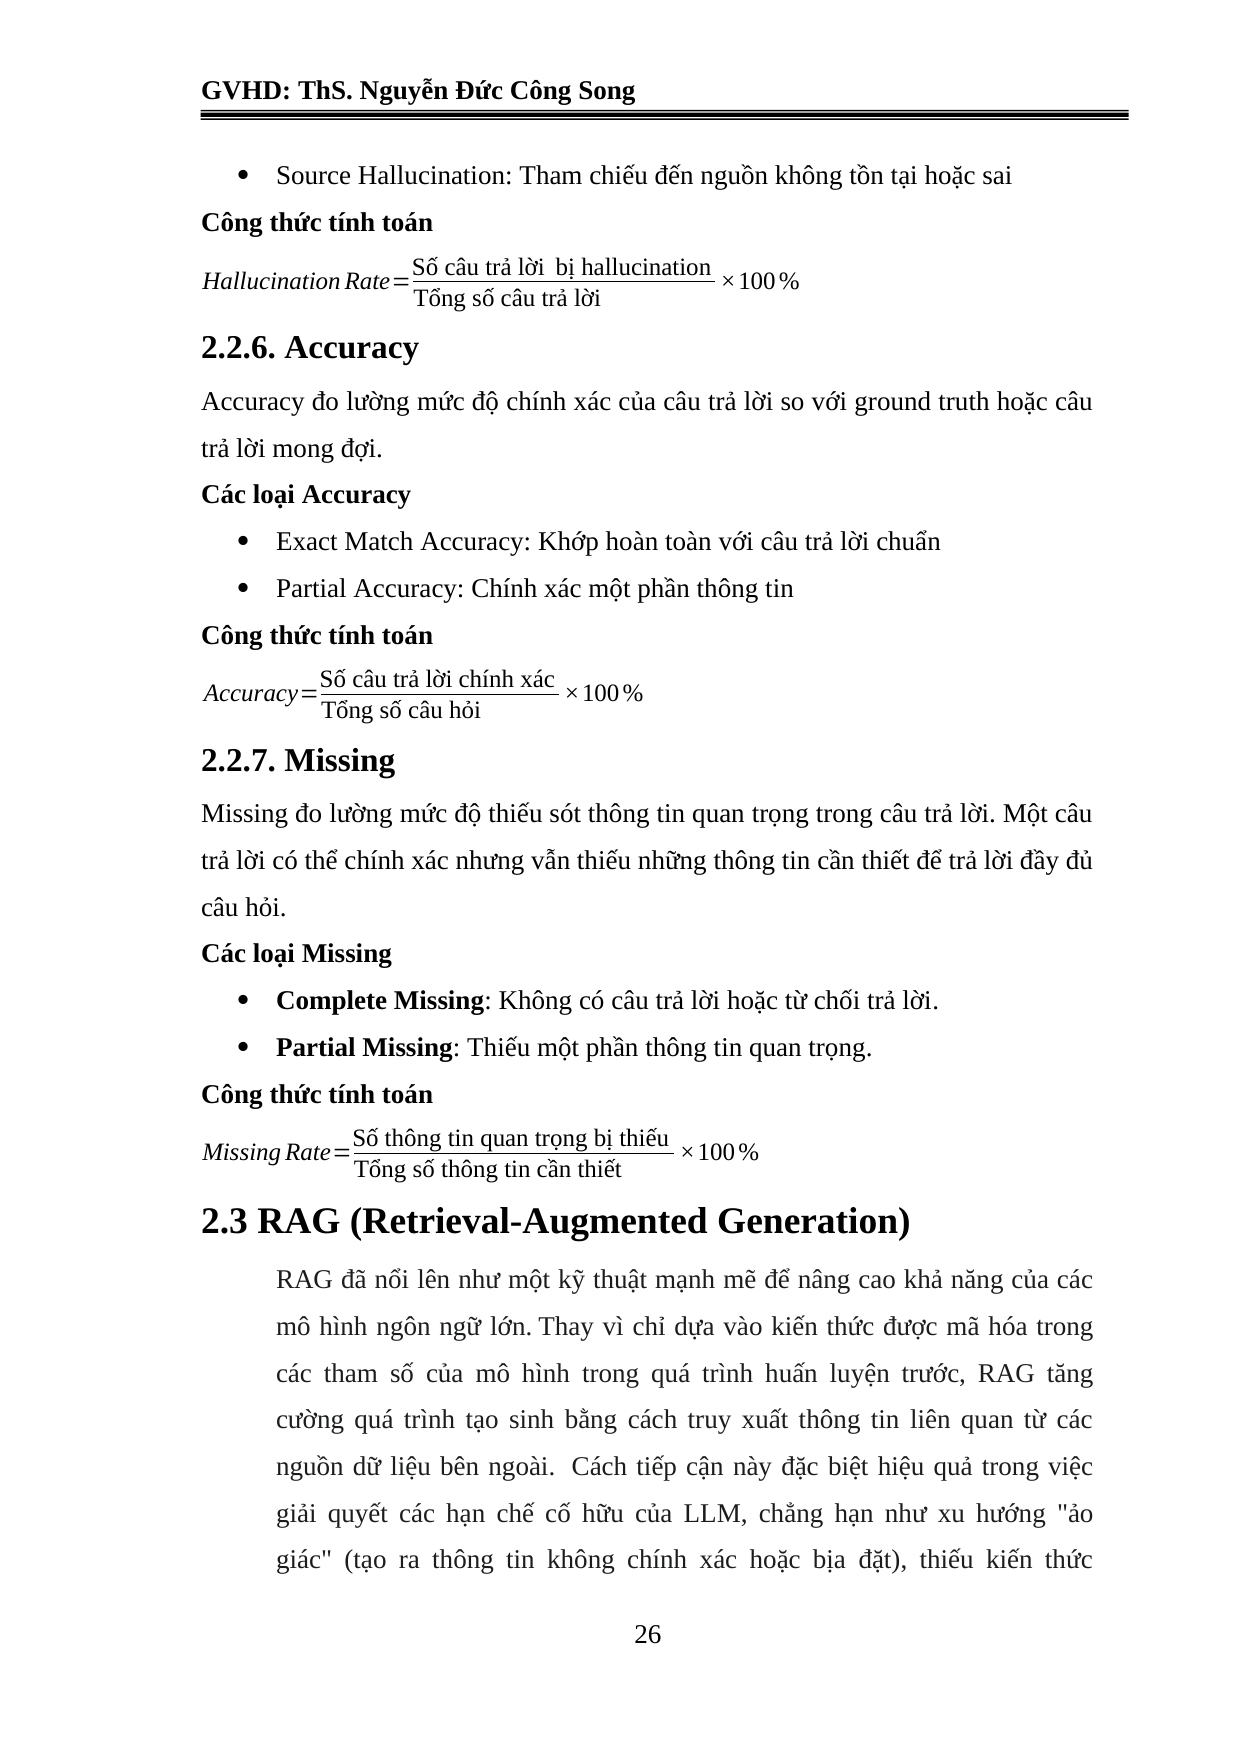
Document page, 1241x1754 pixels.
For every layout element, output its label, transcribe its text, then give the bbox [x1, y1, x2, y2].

text Công thức tính toán [201, 206, 1094, 237]
subtitle Missing [201, 740, 1094, 778]
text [276, 1264, 1094, 1575]
text Missing đo lường mức độ thiếu sót thông tin quan trọng trong câu trả lời. Một câu trả lời có thể chính xác nhưng vẫn thiếu những thông tin cần thiết để trả lời đầy đủ câu hỏi. [201, 797, 1094, 922]
text Công thức tính toán [201, 1078, 1094, 1109]
list Partial Missing: Thiếu một phần thông tin quan trọng. [238, 1031, 1094, 1062]
list Complete Missing: Không có câu trả lời hoặc từ chối trả lời. [238, 984, 1094, 1015]
text Công thức tính toán [201, 619, 1094, 650]
text Các loại Accuracy [201, 478, 1094, 509]
subtitle Accuracy [201, 327, 1094, 366]
text Accuracy đo lường mức độ chính xác của câu trả lời so với ground truth hoặc câu trả lời mong đợi. [201, 385, 1094, 463]
text Các loại Missing [201, 937, 1094, 968]
list Exact Match Accuracy: Khớp hoàn toàn với câu trả lời chuẩn [238, 525, 1094, 556]
list Source Hallucination: Tham chiếu đến nguồn không tồn tại hoặc sai [238, 159, 1094, 191]
subtitle RAG (Retrieval-Augmented Generation) [201, 1199, 1094, 1242]
list Partial Accuracy: Chính xác một phần thông tin [238, 572, 1094, 603]
